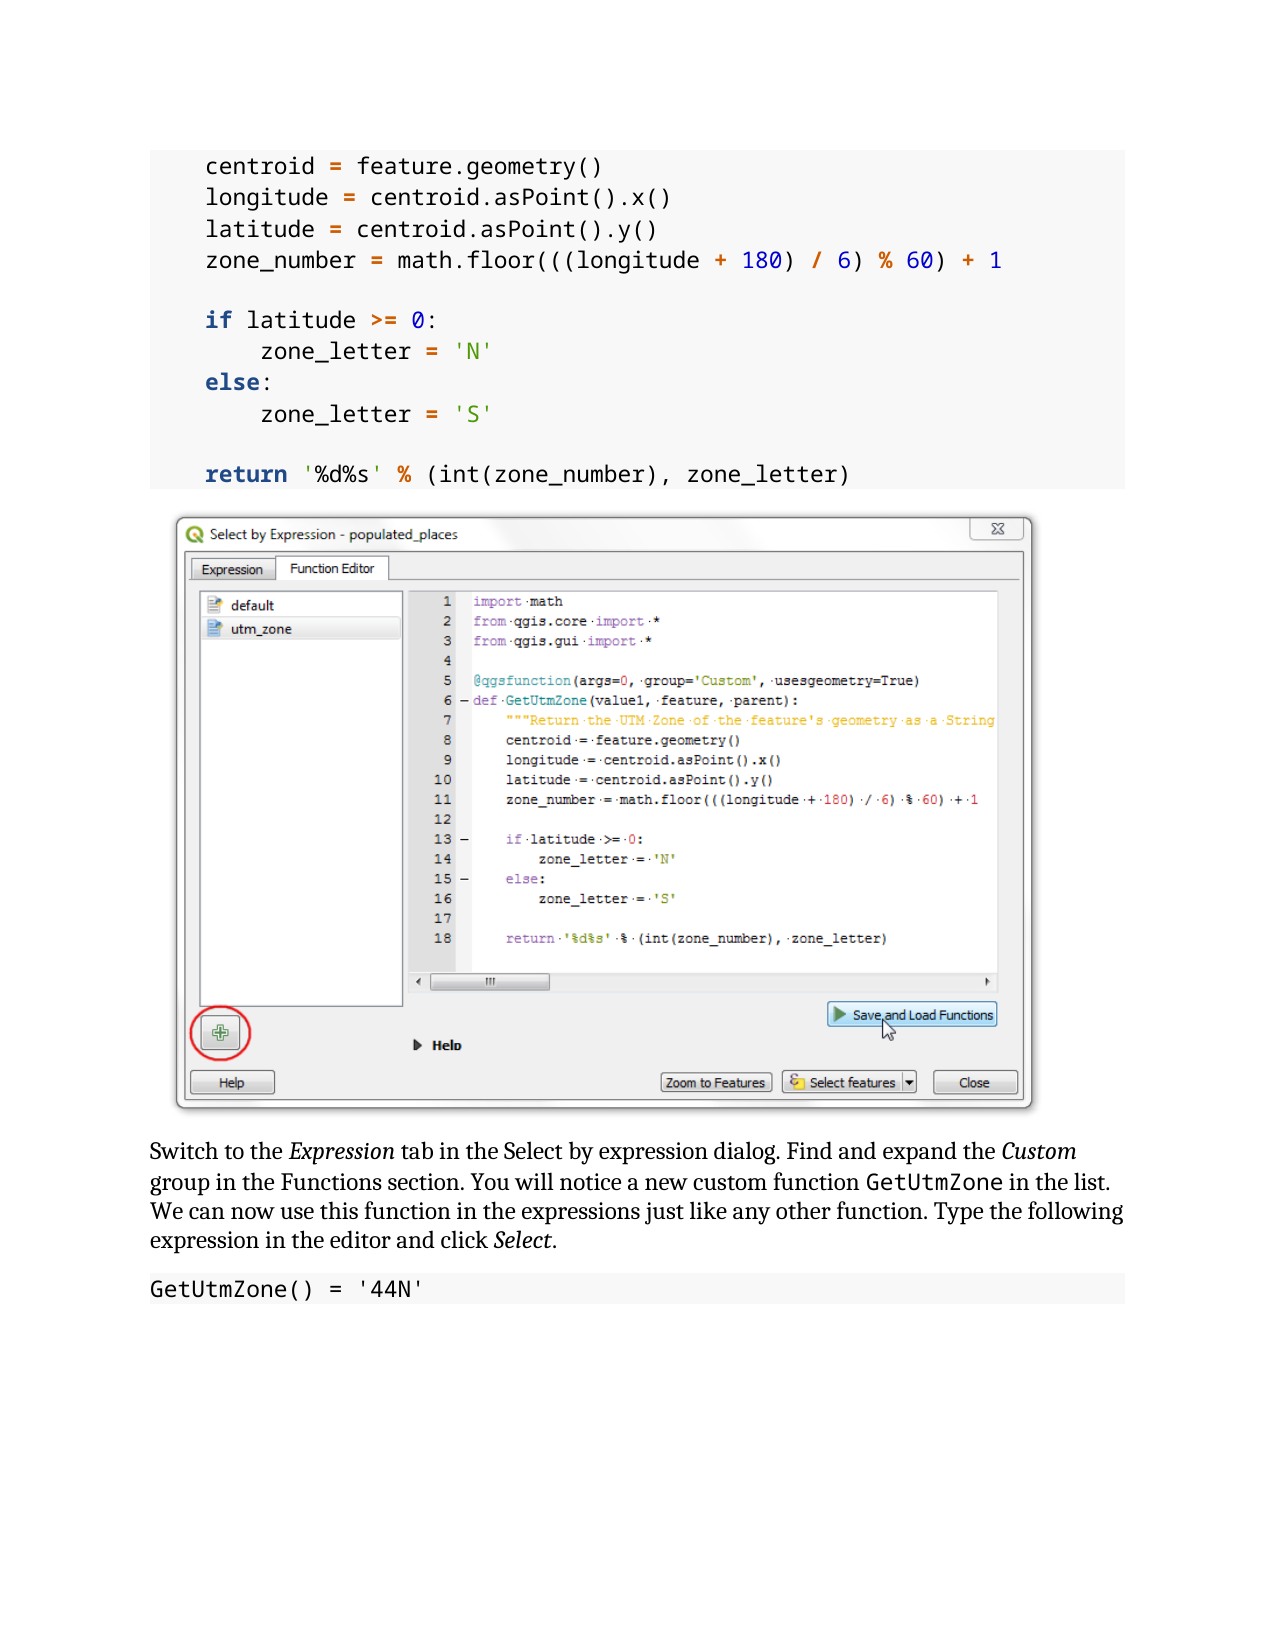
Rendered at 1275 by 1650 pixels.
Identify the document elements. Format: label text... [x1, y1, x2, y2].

text GetUtmZone() = '44N' [150, 1273, 1125, 1304]
picture [168, 509, 1044, 1119]
text Switch to the Expression tab in the Select by expression dialog. Find and expand the Custom group in the Functions section. You will notice a new custom function GetUtmZone in the list. We can now use this function in the expressions just like any other function. Type the following expression in the editor and click Select. [150, 1137, 1125, 1254]
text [150, 150, 1125, 489]
